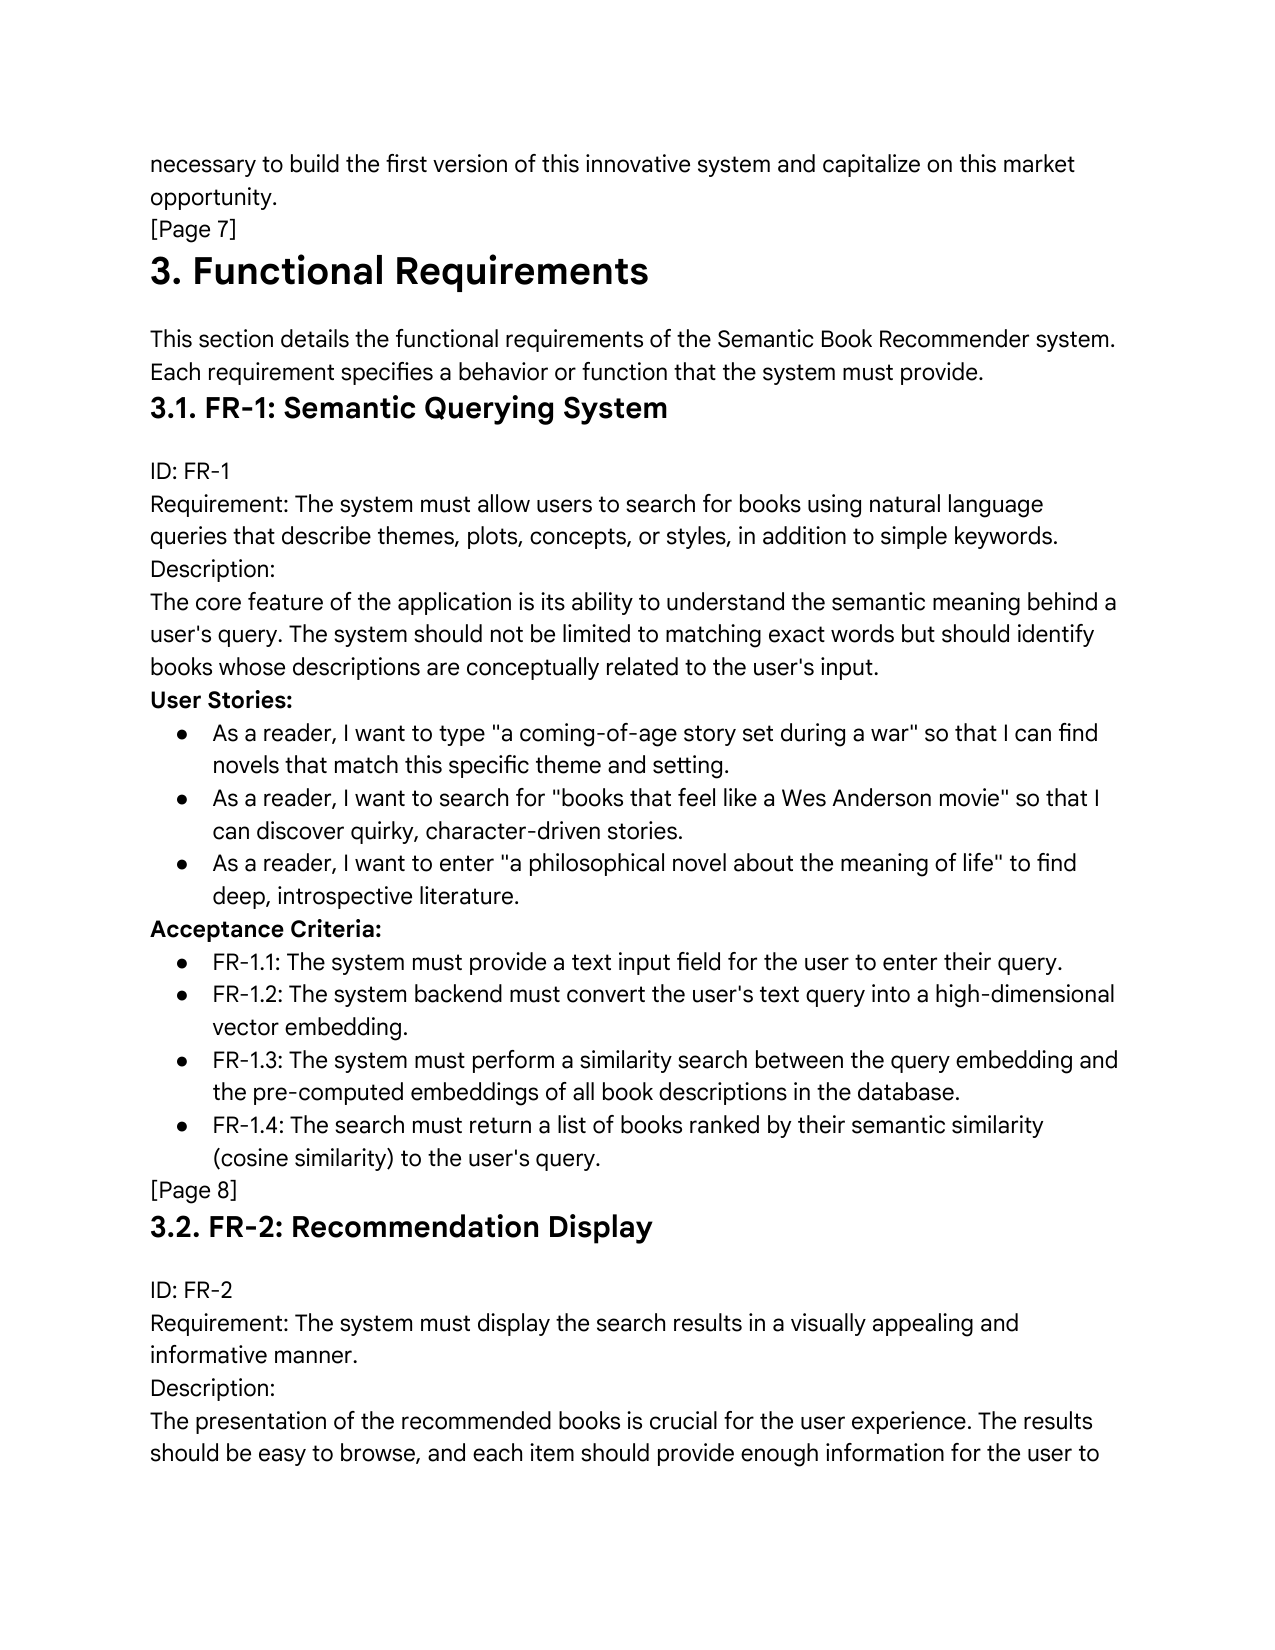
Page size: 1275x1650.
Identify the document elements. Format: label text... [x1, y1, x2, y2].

subtitle 3.1. FR-1: Semantic Querying System [150, 391, 1125, 427]
text [Page 8] [150, 1177, 1125, 1206]
text Description: [150, 1374, 1125, 1403]
subtitle 3. Functional Requirements [150, 248, 1125, 295]
text Requirement: The system must display the search results in a visually appealing and informative manner. [150, 1309, 1125, 1370]
text ID: FR-2 [150, 1276, 1125, 1305]
text Description: [150, 555, 1125, 584]
text Acceptance Criteria: [150, 915, 1125, 944]
list FR-1.2: The system backend must convert the user's text query into a high-dimensional vector embedding. [175, 981, 1125, 1042]
list As a reader, I want to search for "books that feel like a Wes Anderson movie" so that I can discover quirky, character-driven stories. [175, 784, 1125, 846]
list FR-1.4: The search must return a list of books ranked by their semantic similarity (cosine similarity) to the user's query. [175, 1111, 1125, 1173]
list As a reader, I want to type "a coming-of-age story set during a war" so that I can find novels that match this specific theme and setting. [175, 719, 1125, 780]
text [150, 1407, 1125, 1468]
list FR-1.3: The system must perform a similarity search between the query embedding and the pre-computed embeddings of all book descriptions in the database. [175, 1046, 1125, 1107]
text Requirement: The system must allow users to search for books using natural language queries that describe themes, plots, concepts, or styles, in addition to simple keywords. [150, 490, 1125, 551]
list As a reader, I want to enter "a philosophical novel about the meaning of life" to find deep, introspective literature. [175, 850, 1125, 911]
list FR-1.1: The system must provide a text input field for the user to enter their query. [175, 948, 1125, 977]
subtitle 3.2. FR-2: Recommendation Display [150, 1209, 1125, 1246]
text This section details the functional requirements of the Semantic Book Recommender system. Each requirement specifies a behavior or function that the system must provide. [150, 325, 1125, 387]
text [Page 7] [150, 215, 1125, 244]
text ID: FR-1 [150, 457, 1125, 486]
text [150, 150, 1125, 211]
text The core feature of the application is its ability to understand the semantic meaning behind a user's query. The system should not be limited to matching exact words but should identify books whose descriptions are conceptually related to the user's input. [150, 588, 1125, 682]
text User Stories: [150, 686, 1125, 715]
